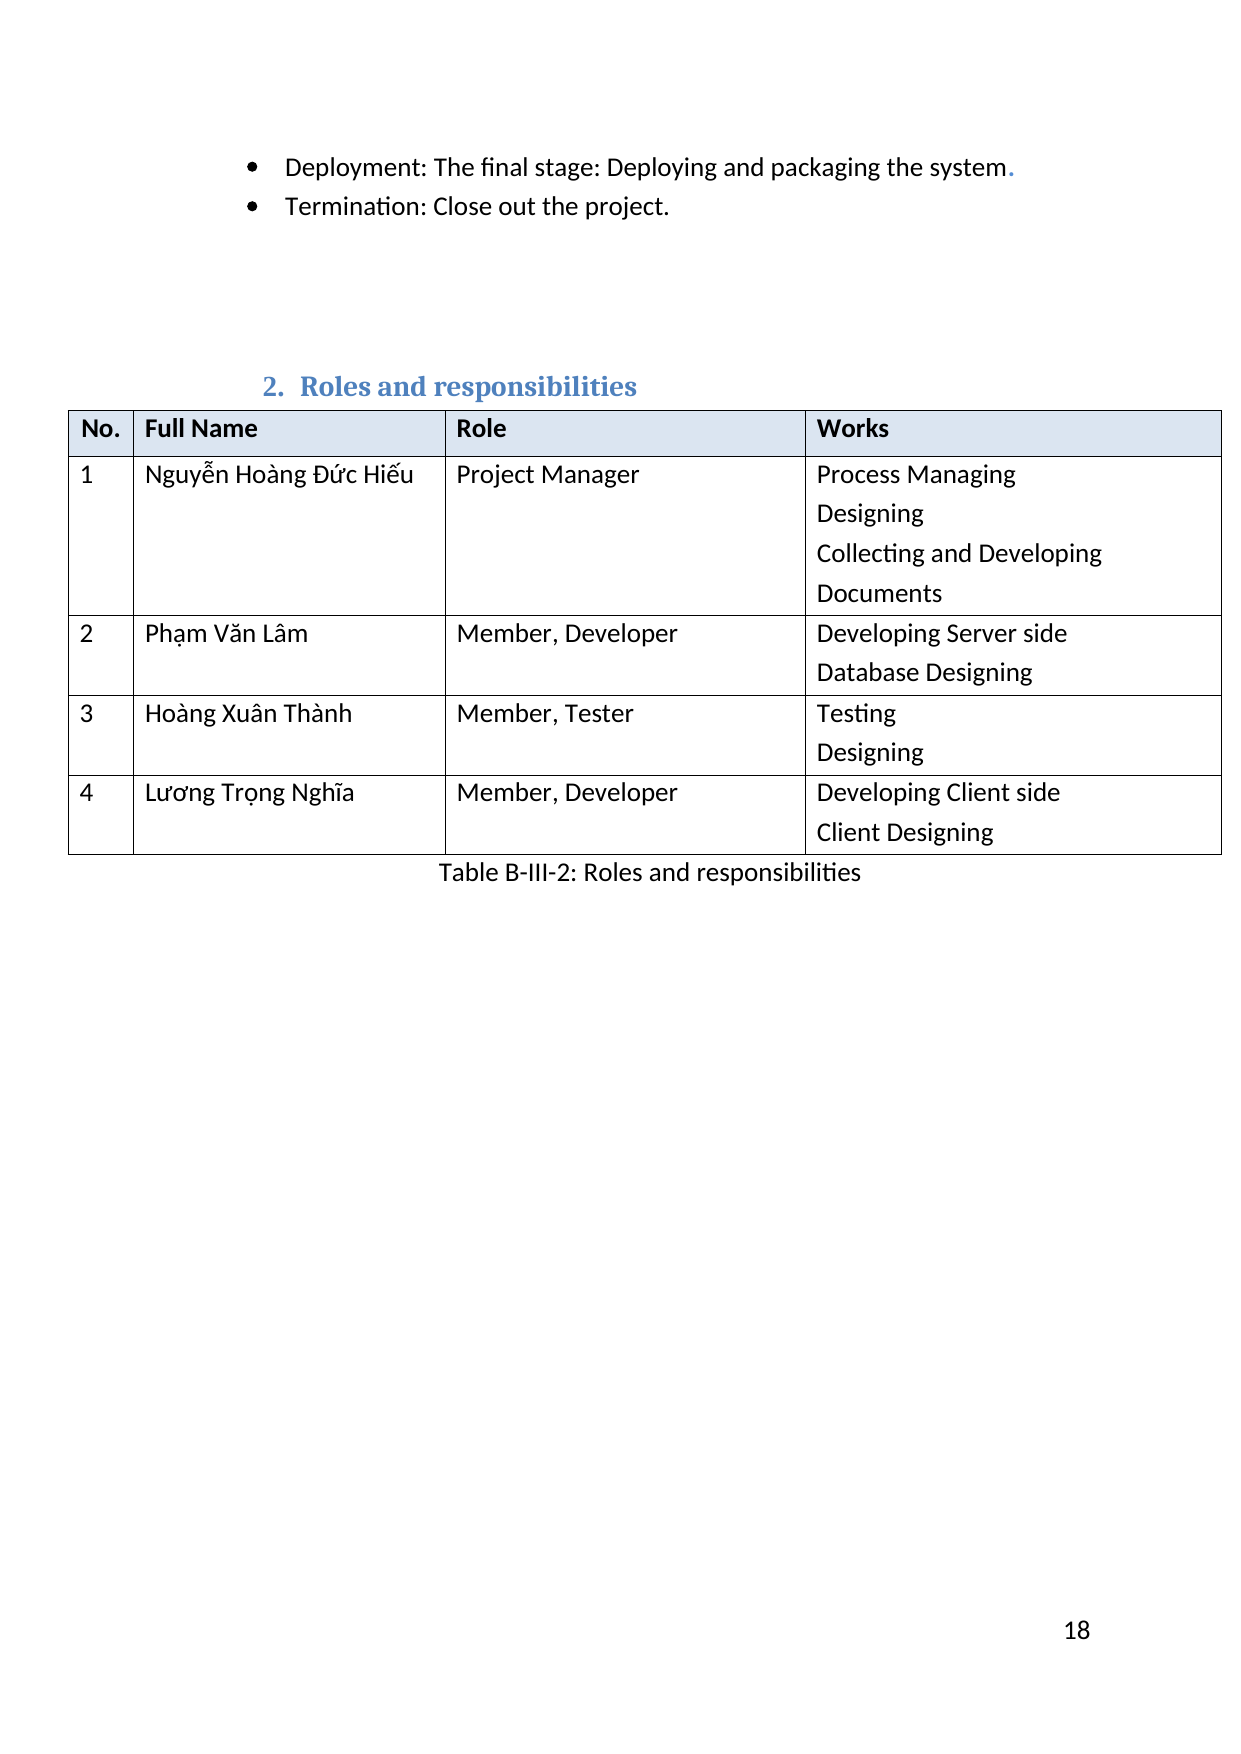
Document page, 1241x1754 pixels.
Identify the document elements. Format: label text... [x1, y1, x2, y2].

table_cell 2 [69, 616, 133, 695]
table_cell Developing Client side Client Designing [806, 776, 1221, 854]
table_cell Member, Developer [446, 776, 805, 854]
list Termination: Close out the project. [247, 189, 1090, 223]
table_header Works [806, 411, 1221, 456]
table_cell Project Manager [446, 457, 805, 615]
table_cell 3 [69, 696, 133, 774]
table_cell Phạm Văn Lâm [134, 616, 445, 695]
table_header Role [446, 411, 805, 456]
table_header No. [69, 411, 133, 456]
table_cell Testing Designing [806, 696, 1221, 774]
text Table B-III-2: Roles and responsibilities [150, 855, 1090, 888]
table_cell Hoàng Xuân Thành [134, 696, 445, 774]
table_header Full Name [134, 411, 445, 456]
subtitle Roles and responsibilities [262, 369, 1090, 403]
list Deployment: The final stage: Deploying and packaging the system. [247, 150, 1090, 183]
table_cell 4 [69, 776, 133, 854]
table_cell 1 [69, 457, 133, 615]
table_cell Lương Trọng Nghĩa [134, 776, 445, 854]
table_cell Developing Server side Database Designing [806, 616, 1221, 695]
table_cell Member, Developer [446, 616, 805, 695]
table_cell Member, Tester [446, 696, 805, 774]
table_cell Nguyễn Hoàng Đức Hiếu [134, 457, 445, 615]
table_cell Process Managing Designing Collecting and Developing Documents [806, 457, 1221, 615]
